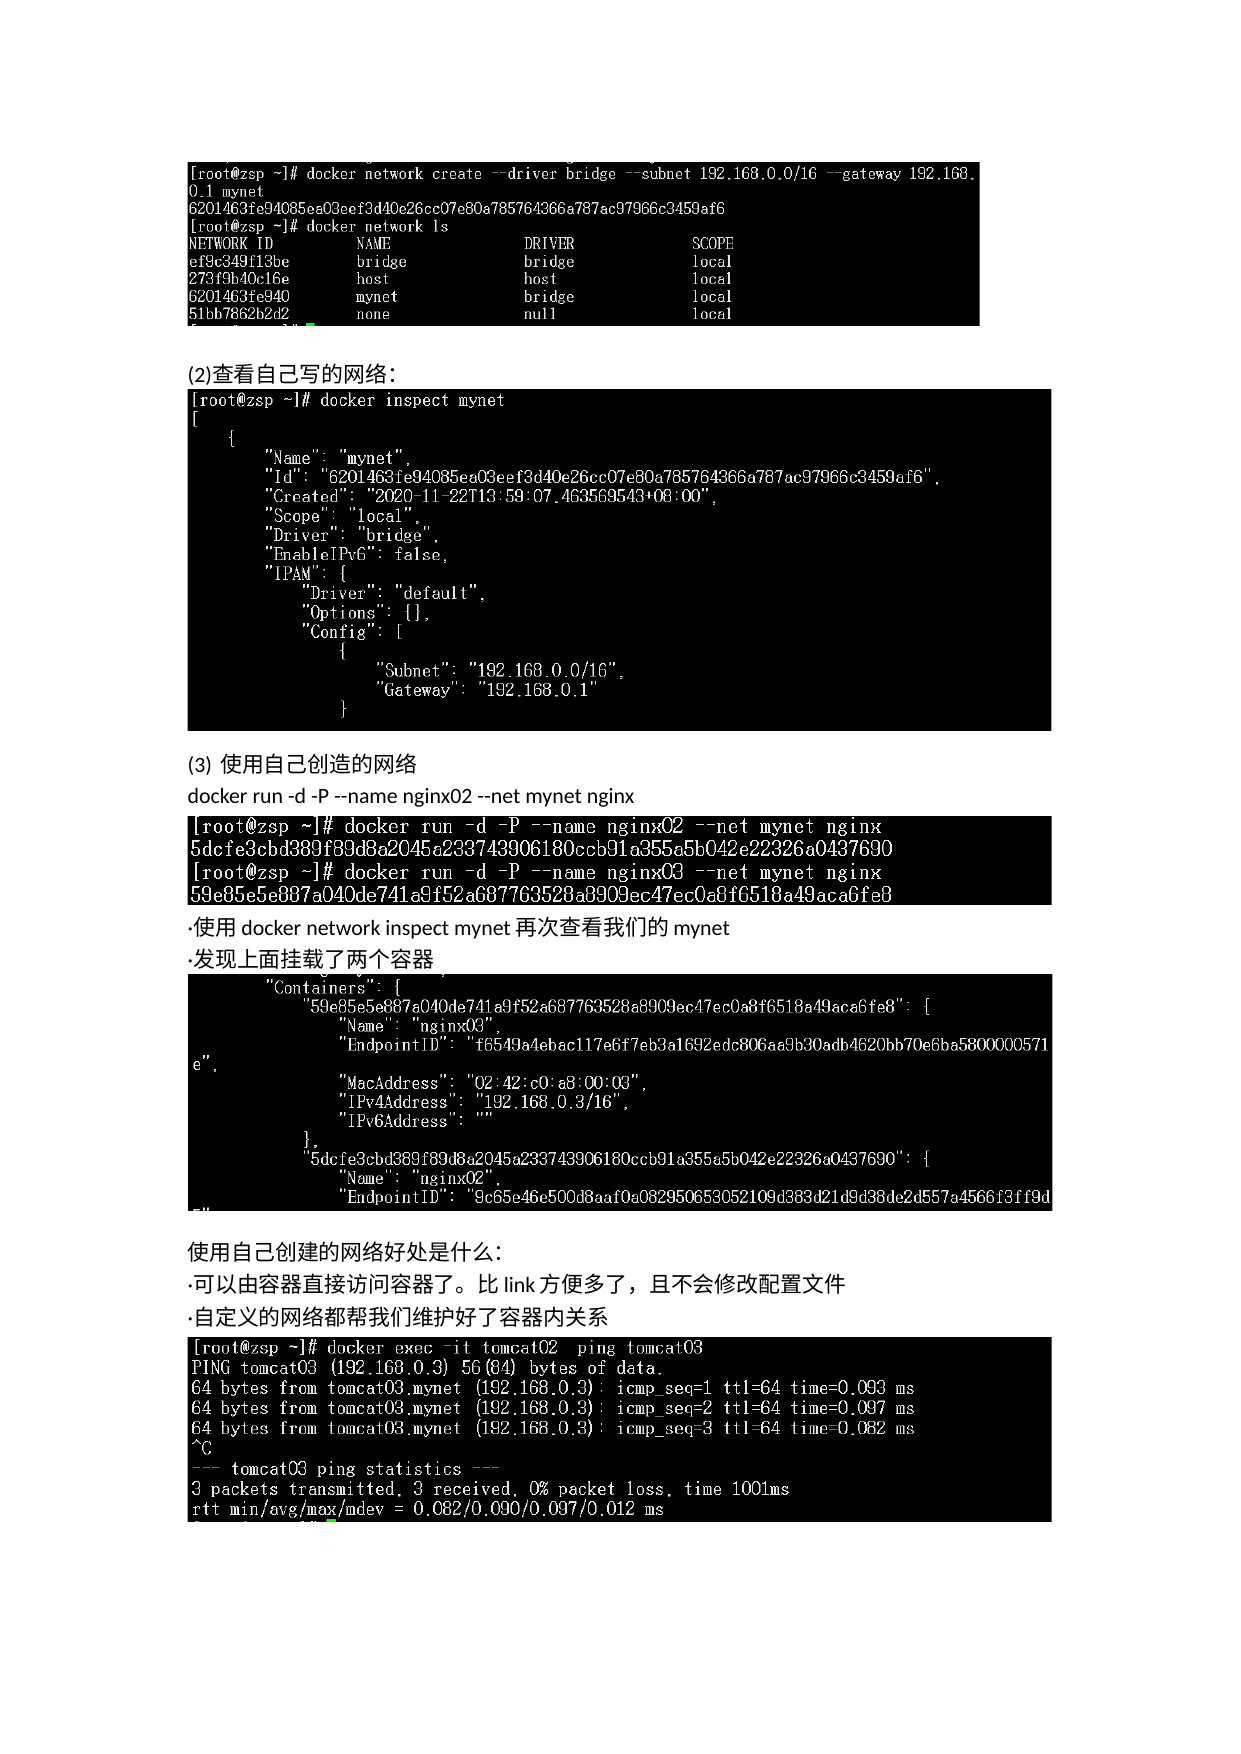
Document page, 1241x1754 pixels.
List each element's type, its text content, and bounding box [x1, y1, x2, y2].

list 使用自己创建的网络好处是什么： [187, 1234, 1053, 1267]
list ·自定义的网络都帮我们维护好了容器内关系 [187, 1299, 1053, 1332]
picture [187, 1337, 1052, 1522]
list docker run -d -P --name nginx02 --net mynet nginx [187, 779, 1053, 812]
list ·可以由容器直接访问容器了。比link方便多了，且不会修改配置文件 [187, 1267, 1053, 1299]
list ·发现上面挂载了两个容器 [187, 942, 1053, 974]
list 使用自己创造的网络 [187, 747, 1053, 779]
picture [187, 162, 980, 326]
list (2)查看自己写的网络： [187, 357, 1053, 389]
picture [187, 974, 1053, 1211]
picture [187, 389, 1052, 731]
picture [187, 816, 1052, 905]
